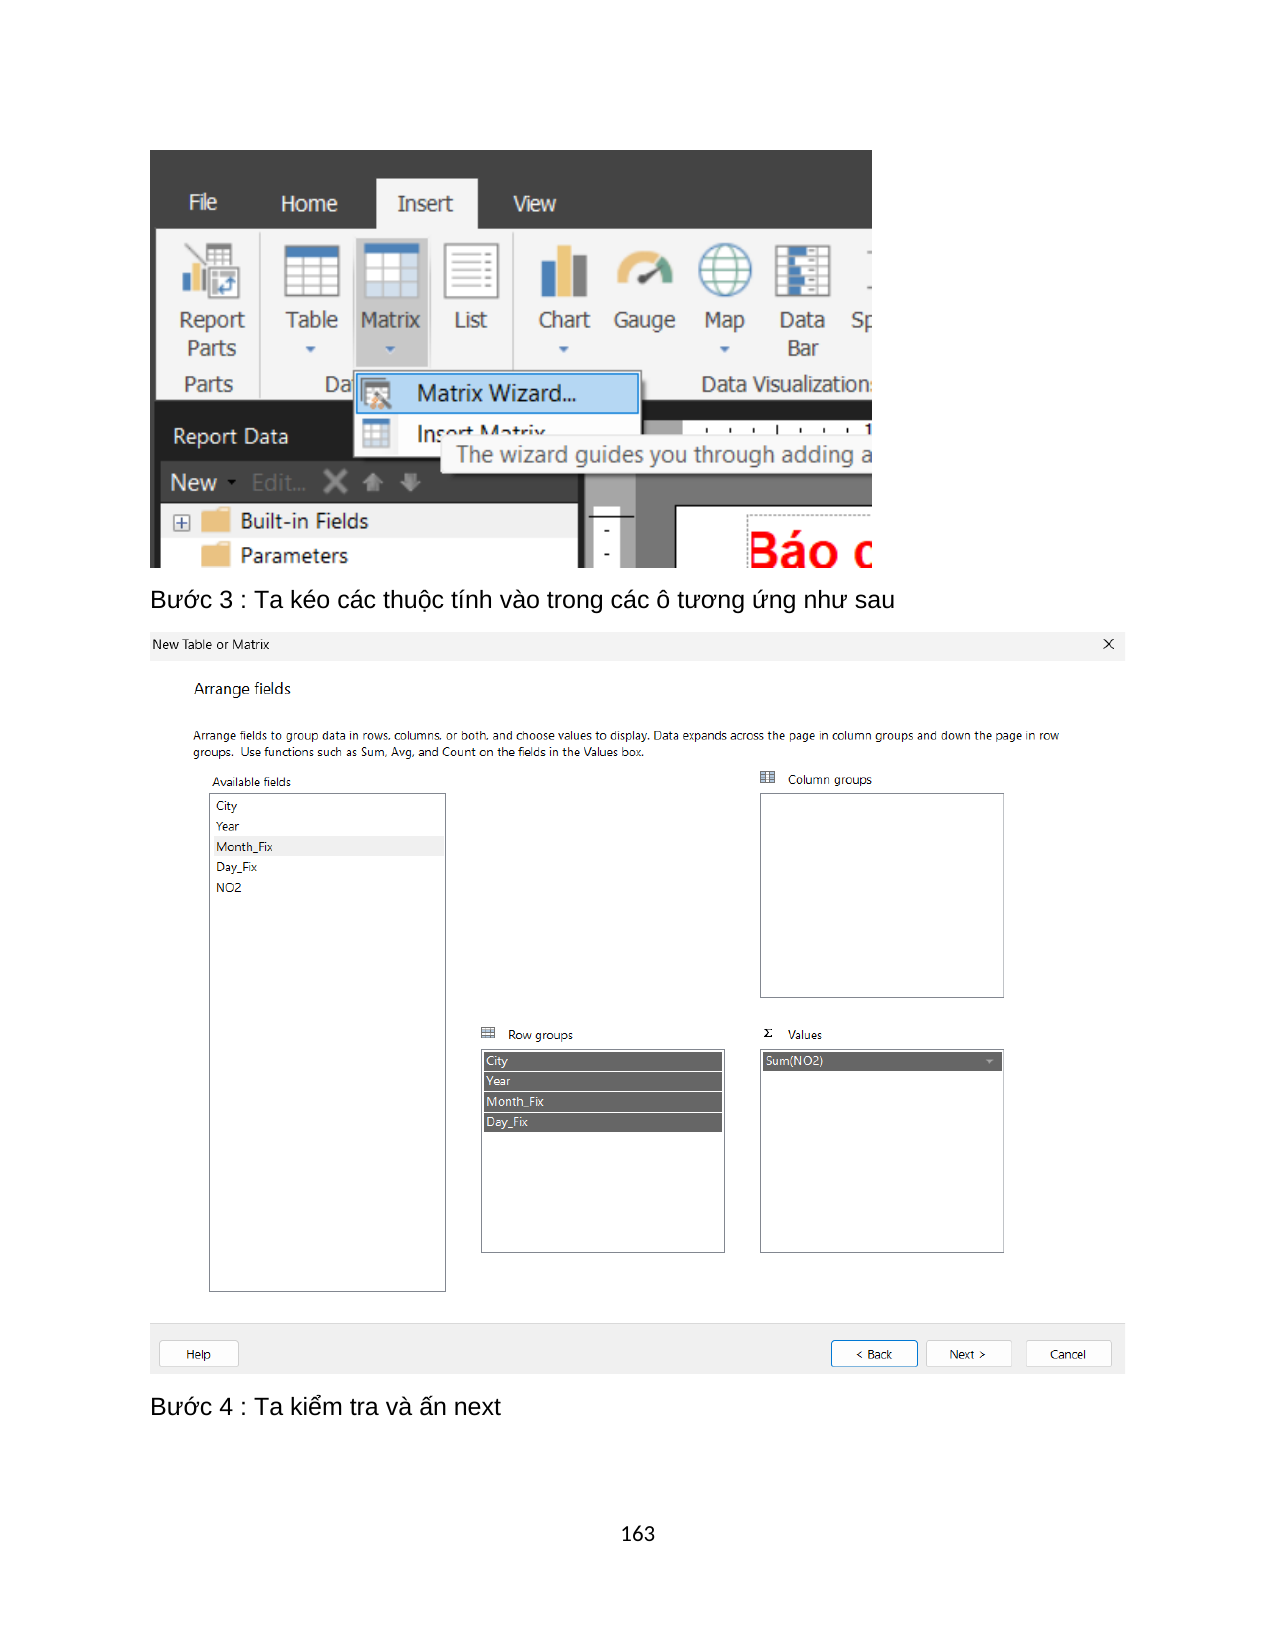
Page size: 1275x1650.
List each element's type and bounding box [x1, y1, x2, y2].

picture [150, 632, 1125, 1374]
picture [150, 150, 872, 568]
